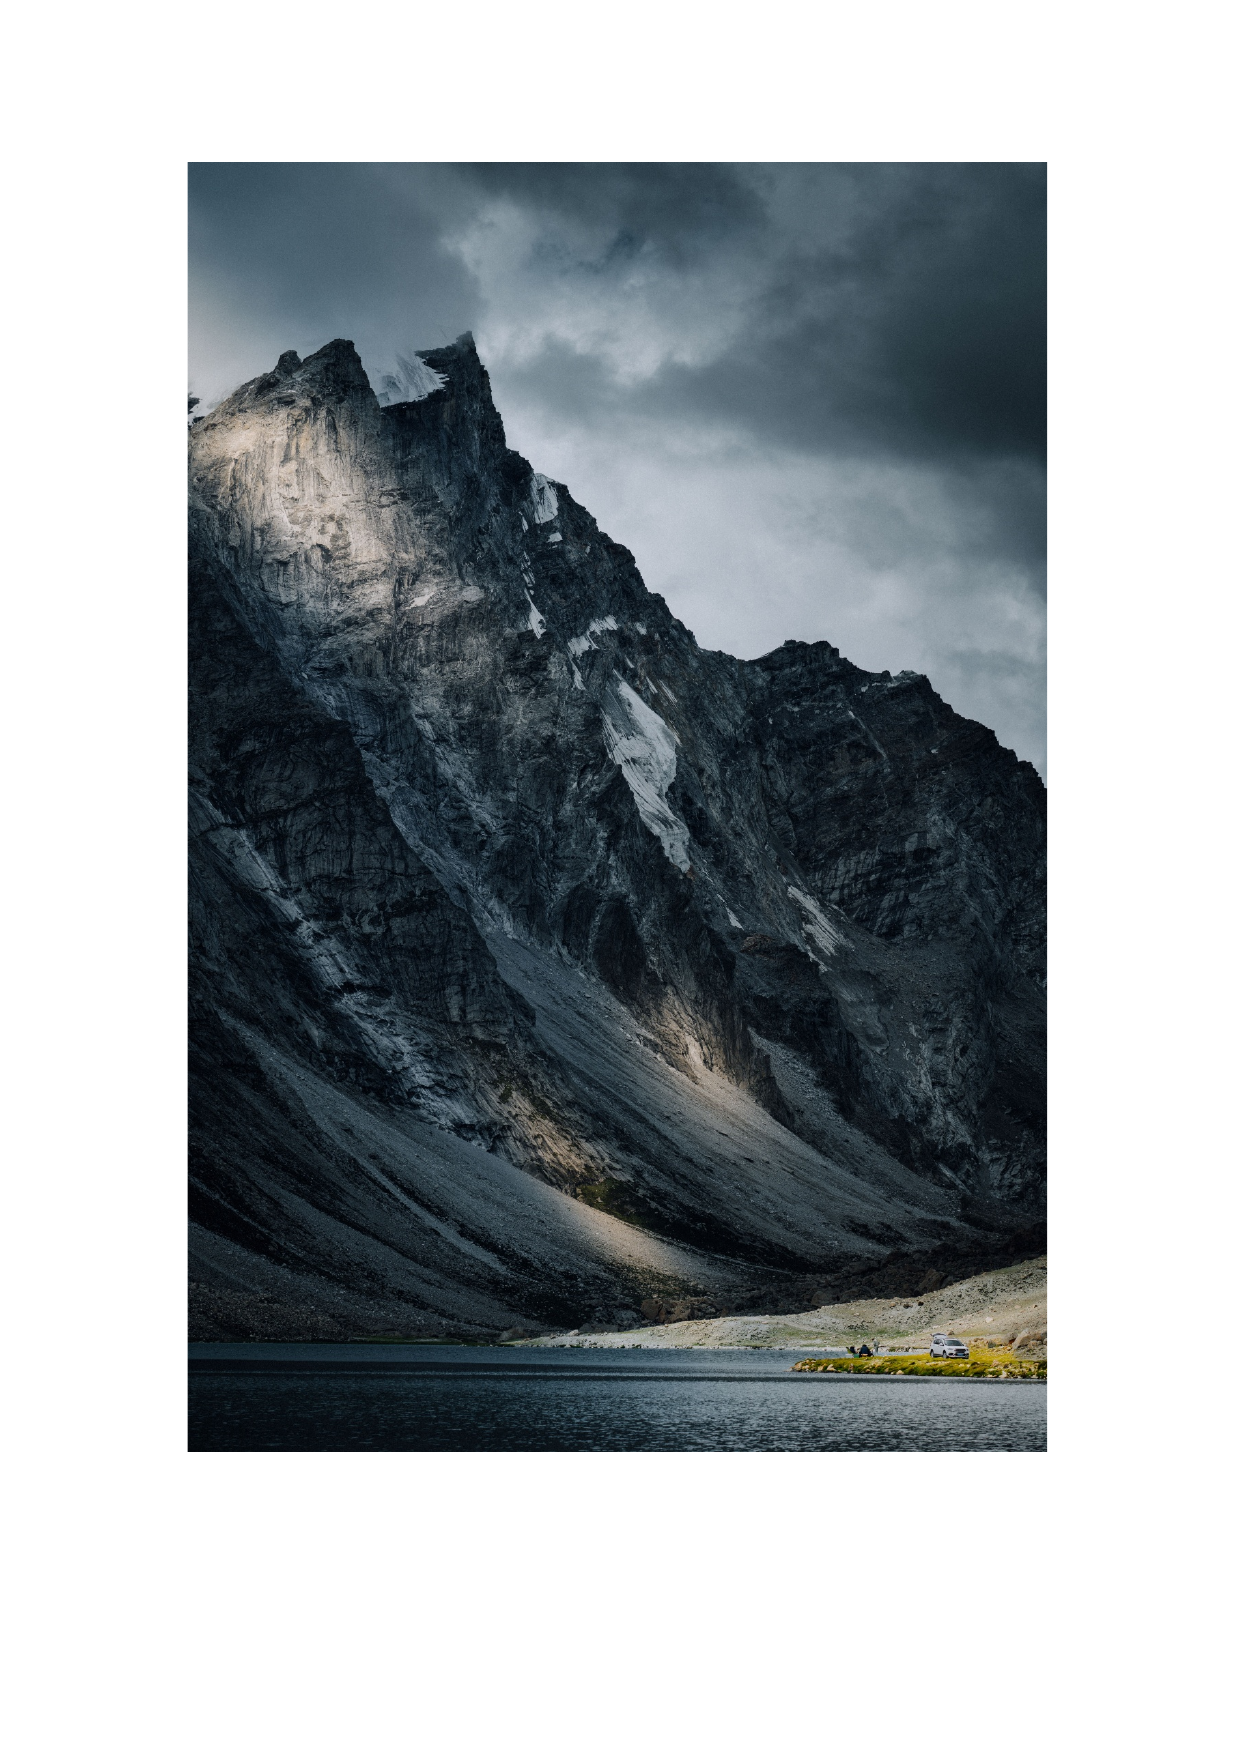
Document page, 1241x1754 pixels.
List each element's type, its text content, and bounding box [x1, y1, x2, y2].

picture [187, 162, 1048, 1452]
